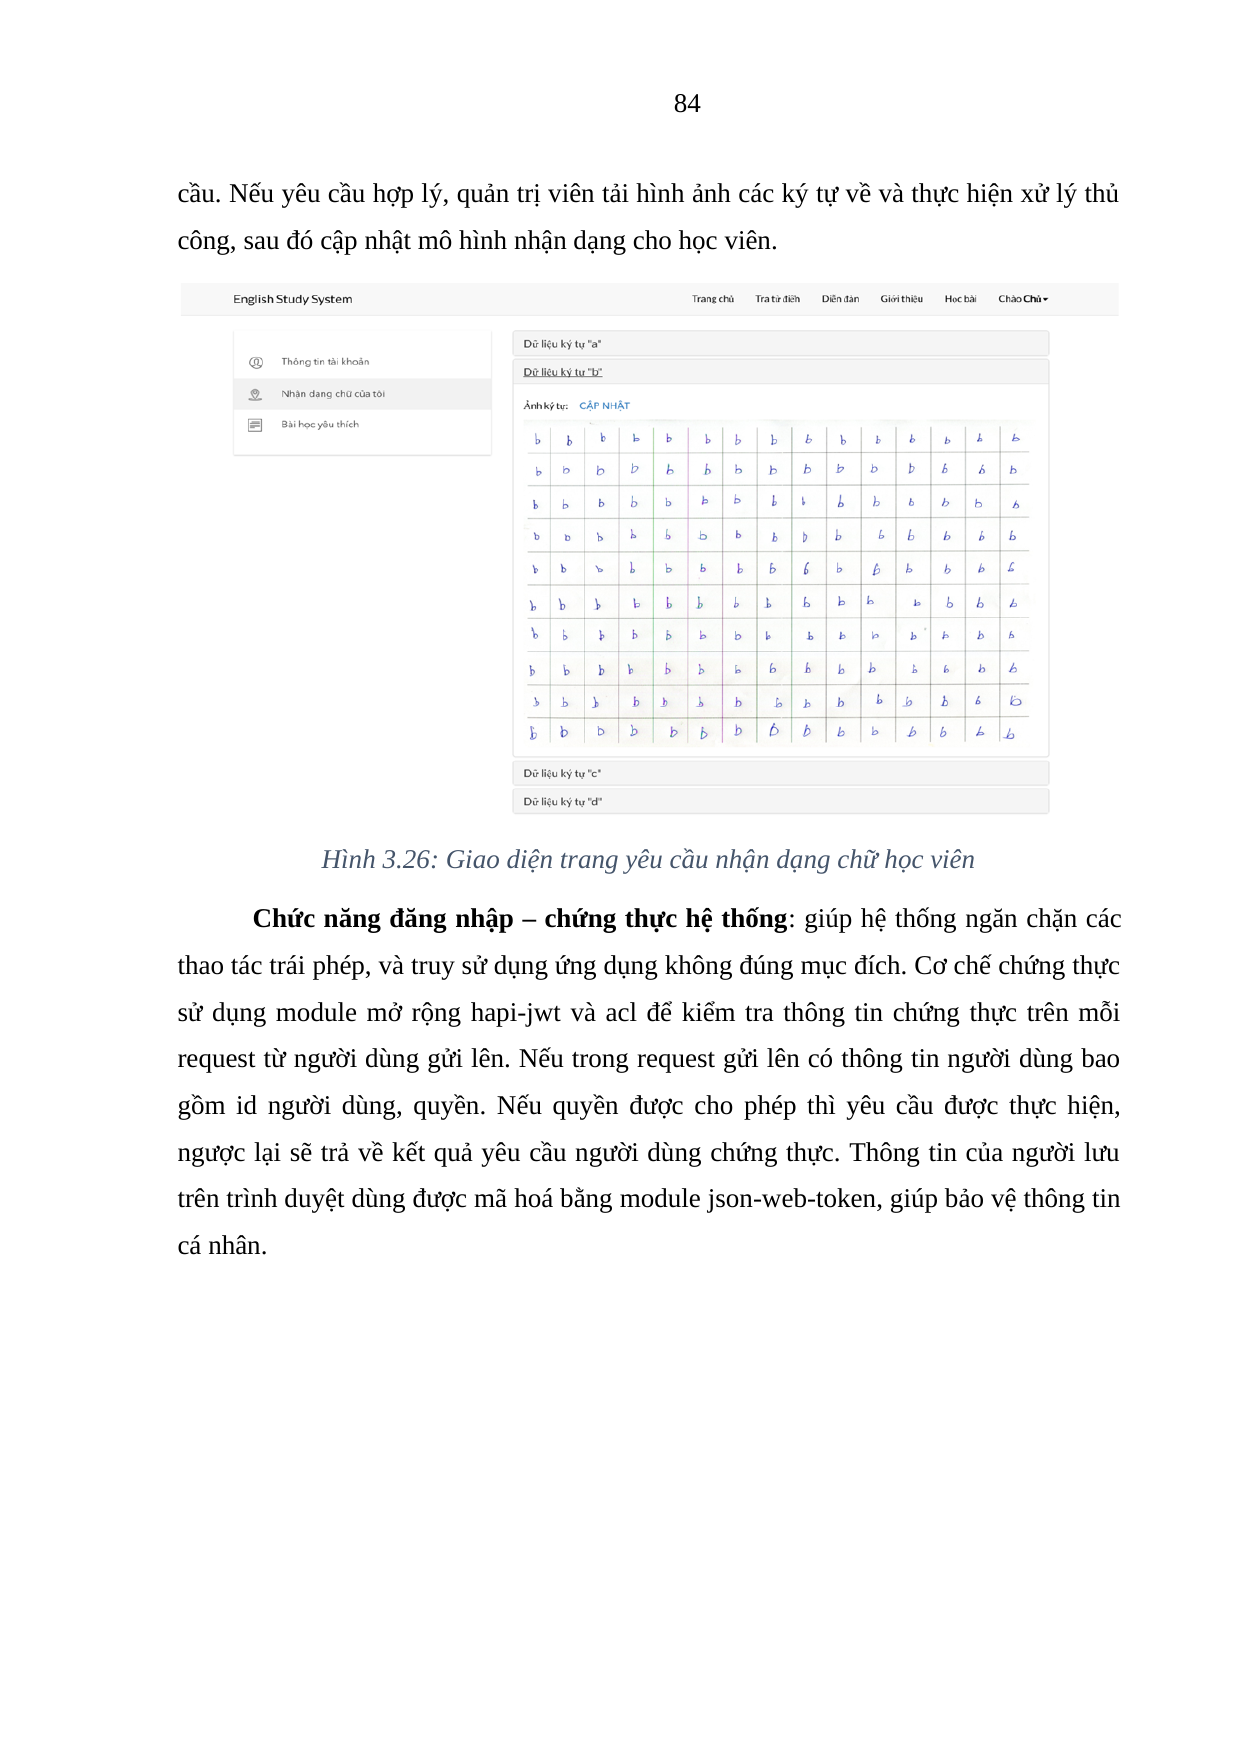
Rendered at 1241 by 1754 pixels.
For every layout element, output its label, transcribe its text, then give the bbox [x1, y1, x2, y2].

text Chức năng đăng nhập – chứng thực hệ thống: giúp hệ thống ngăn chặn các thao tác trái phép, và truy sử dụng ứng dụng không đúng mục đích. Cơ chế chứng thực sử dụng module mở rộng hapi-jwt và acl để kiểm tra thông tin chứng thực trên mỗi request từ người dùng gửi lên. Nếu trong request gửi lên có thông tin người dùng bao gồm id người dùng, quyền. Nếu quyền được cho phép thì yêu cầu được thực hiện, ngược lại sẽ trả về kết quả yêu cầu người dùng chứng thực. Thông tin của người lưu trên trình duyệt dùng được mã hoá bằng module json-web-token, giúp bảo vệ thông tin cá nhân. [177, 902, 1122, 1260]
picture [180, 283, 1119, 816]
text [177, 177, 1122, 255]
